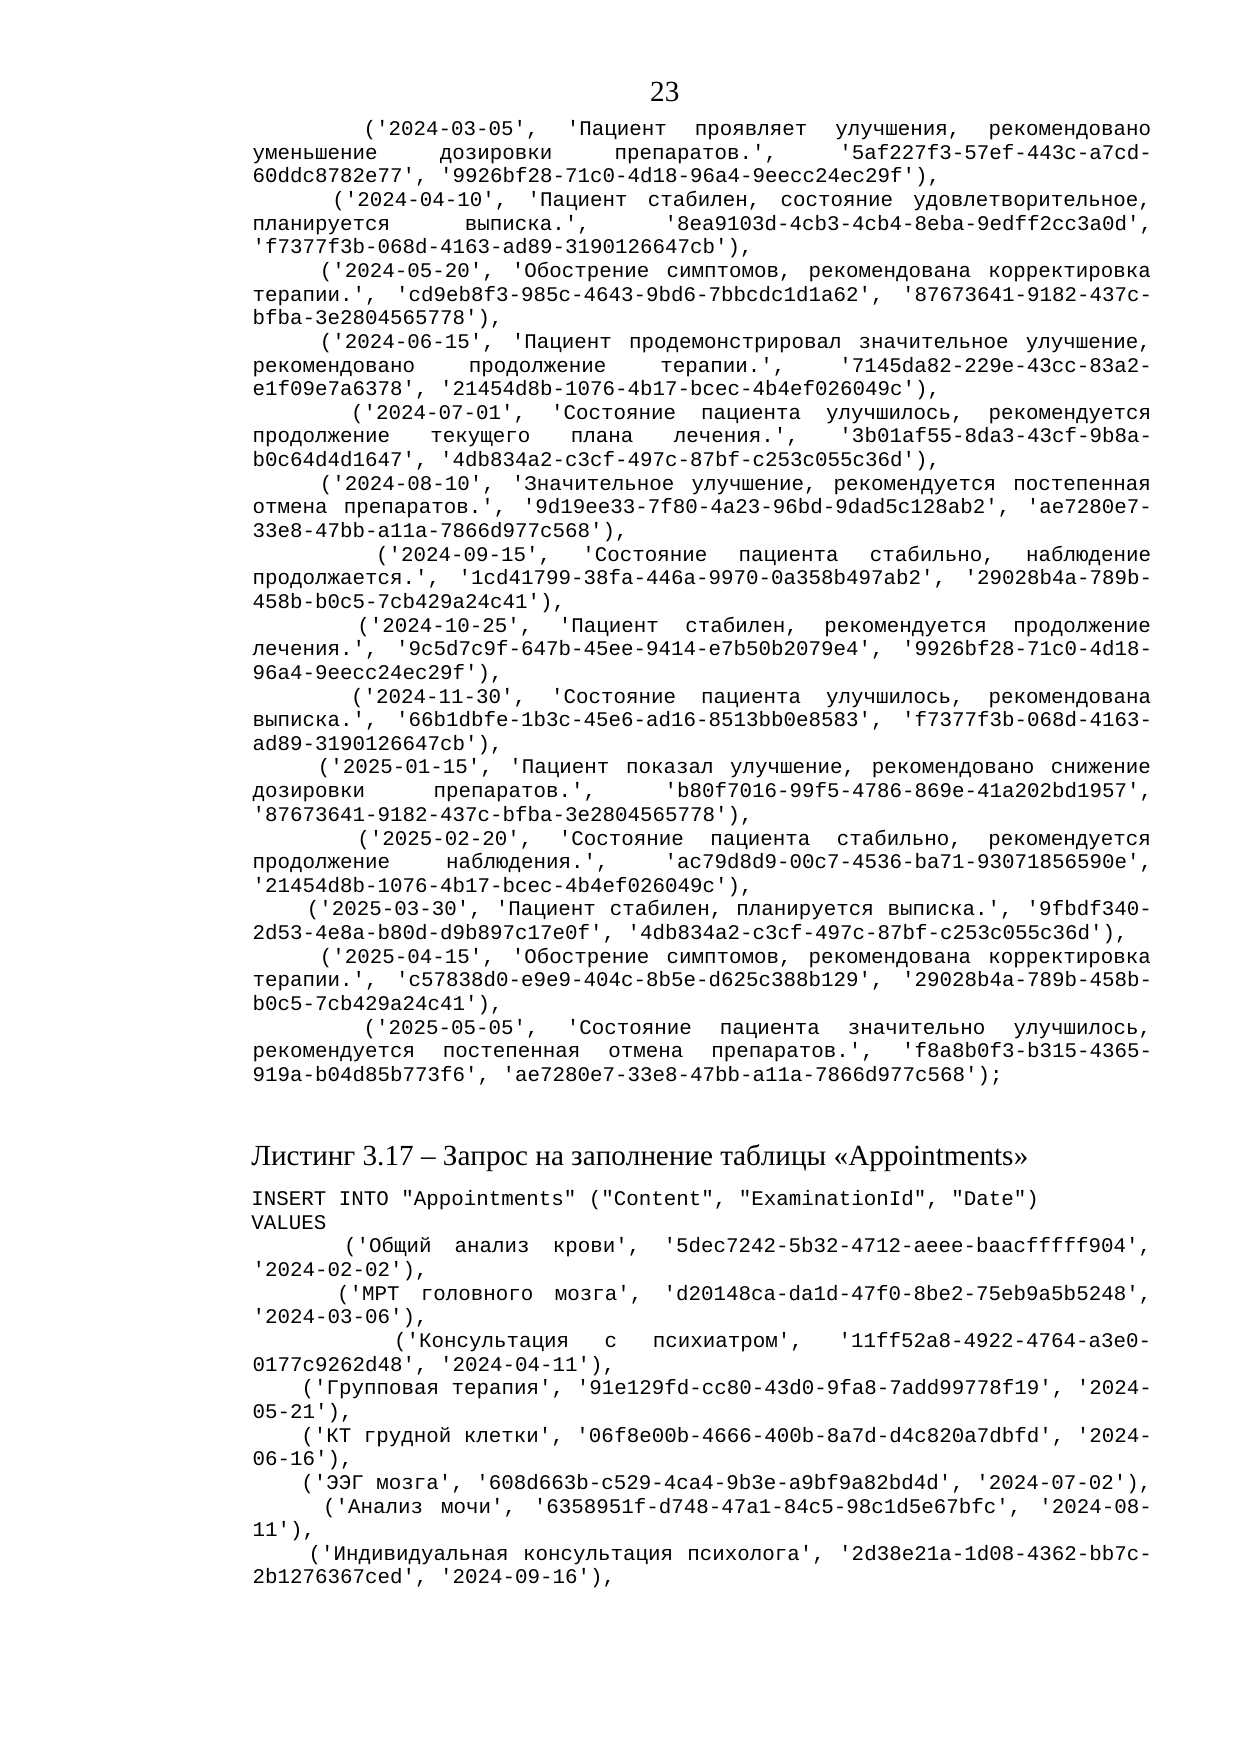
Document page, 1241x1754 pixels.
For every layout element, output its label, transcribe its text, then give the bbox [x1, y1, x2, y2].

list ('Анализ мочи', '6358951f-d748-47a1-84c5-98c1d5e67bfc', '2024-08-11'), [251, 1496, 1152, 1543]
list ('2024-05-20', 'Обострение симптомов, рекомендована корректировка терапии.', 'cd9eb8f3-985c-4643-9bd6-7bbcdc1d1a62', '87673641-9182-437c-bfba-3e2804565778'), [251, 260, 1152, 331]
list ('2025-05-05', 'Состояние пациента значительно улучшилось, рекомендуется постепенная отмена препаратов.', 'f8a8b0f3-b315-4365-919a-b04d85b773f6', 'ae7280e7-33e8-47bb-a11a-7866d977c568'); [251, 1017, 1152, 1088]
list ('2024-04-10', 'Пациент стабилен, состояние удовлетворительное, планируется выписка.', '8ea9103d-4cb3-4cb4-8eba-9edff2cc3a0d', 'f7377f3b-068d-4163-ad89-3190126647cb'), [251, 189, 1152, 260]
list VALUES [251, 1212, 1152, 1236]
list ('2024-07-01', 'Состояние пациента улучшилось, рекомендуется продолжение текущего плана лечения.', '3b01af55-8da3-43cf-9b8a-b0c64d4d1647', '4db834a2-c3cf-497c-87bf-c253c055c36d'), [251, 402, 1152, 473]
list Листинг 3.17 – Запрос на заполнение таблицы «Appointments» [177, 1138, 1152, 1171]
list ('2025-03-30', 'Пациент стабилен, планируется выписка.', '9fbdf340-2d53-4e8a-b80d-d9b897c17e0f', '4db834a2-c3cf-497c-87bf-c253c055c36d'), [251, 898, 1152, 946]
list ('2024-11-30', 'Состояние пациента улучшилось, рекомендована выписка.', '66b1dbfe-1b3c-45e6-ad16-8513bb0e8583', 'f7377f3b-068d-4163-ad89-3190126647cb'), [251, 686, 1152, 757]
list ('Групповая терапия', '91e129fd-cc80-43d0-9fa8-7add99778f19', '2024-05-21'), [251, 1377, 1152, 1425]
list ('ЭЭГ мозга', '608d663b-c529-4ca4-9b3e-a9bf9a82bd4d', '2024-07-02'), [251, 1472, 1152, 1496]
list ('2024-08-10', 'Значительное улучшение, рекомендуется постепенная отмена препаратов.', '9d19ee33-7f80-4a23-96bd-9dad5c128ab2', 'ae7280e7-33e8-47bb-a11a-7866d977c568'), [251, 473, 1152, 544]
list ('Консультация с психиатром', '11ff52a8-4922-4764-a3e0-0177c9262d48', '2024-04-11'), [251, 1330, 1152, 1377]
list ('2024-09-15', 'Состояние пациента стабильно, наблюдение продолжается.', '1cd41799-38fa-446a-9970-0a358b497ab2', '29028b4a-789b-458b-b0c5-7cb429a24c41'), [251, 544, 1152, 615]
list ('2025-02-20', 'Состояние пациента стабильно, рекомендуется продолжение наблюдения.', 'ac79d8d9-00c7-4536-ba71-93071856590e', '21454d8b-1076-4b17-bcec-4b4ef026049c'), [251, 827, 1152, 898]
list ('КТ грудной клетки', '06f8e00b-4666-400b-8a7d-d4c820a7dbfd', '2024-06-16'), [251, 1425, 1152, 1472]
list ('Общий анализ крови', '5dec7242-5b32-4712-aeee-baacfffff904', '2024-02-02'), [251, 1236, 1152, 1283]
list ('2025-04-15', 'Обострение симптомов, рекомендована корректировка терапии.', 'c57838d0-e9e9-404c-8b5e-d625c388b129', '29028b4a-789b-458b-b0c5-7cb429a24c41'), [251, 946, 1152, 1017]
list ('2025-01-15', 'Пациент показал улучшение, рекомендовано снижение дозировки препаратов.', 'b80f7016-99f5-4786-869e-41a202bd1957', '87673641-9182-437c-bfba-3e2804565778'), [251, 757, 1152, 827]
list INSERT INTO "Appointments" ("Content", "ExaminationId", "Date") [251, 1188, 1152, 1212]
list ('Индивидуальная консультация психолога', '2d38e21a-1d08-4362-bb7c-2b1276367ced', '2024-09-16'), [251, 1543, 1152, 1590]
list ('МРТ головного мозга', 'd20148ca-da1d-47f0-8be2-75eb9a5b5248', '2024-03-06'), [251, 1283, 1152, 1330]
list ('2024-10-25', 'Пациент стабилен, рекомендуется продолжение лечения.', '9c5d7c9f-647b-45ee-9414-e7b50b2079e4', '9926bf28-71c0-4d18-96a4-9eecc24ec29f'), [251, 615, 1152, 686]
list ('2024-06-15', 'Пациент продемонстрировал значительное улучшение, рекомендовано продолжение терапии.', '7145da82-229e-43cc-83a2-e1f09e7a6378', '21454d8b-1076-4b17-bcec-4b4ef026049c'), [251, 331, 1152, 402]
list ('2024-03-05', 'Пациент проявляет улучшения, рекомендовано уменьшение дозировки препаратов.', '5af227f3-57ef-443c-a7cd-60ddc8782e77', '9926bf28-71c0-4d18-96a4-9eecc24ec29f'), [251, 118, 1152, 189]
